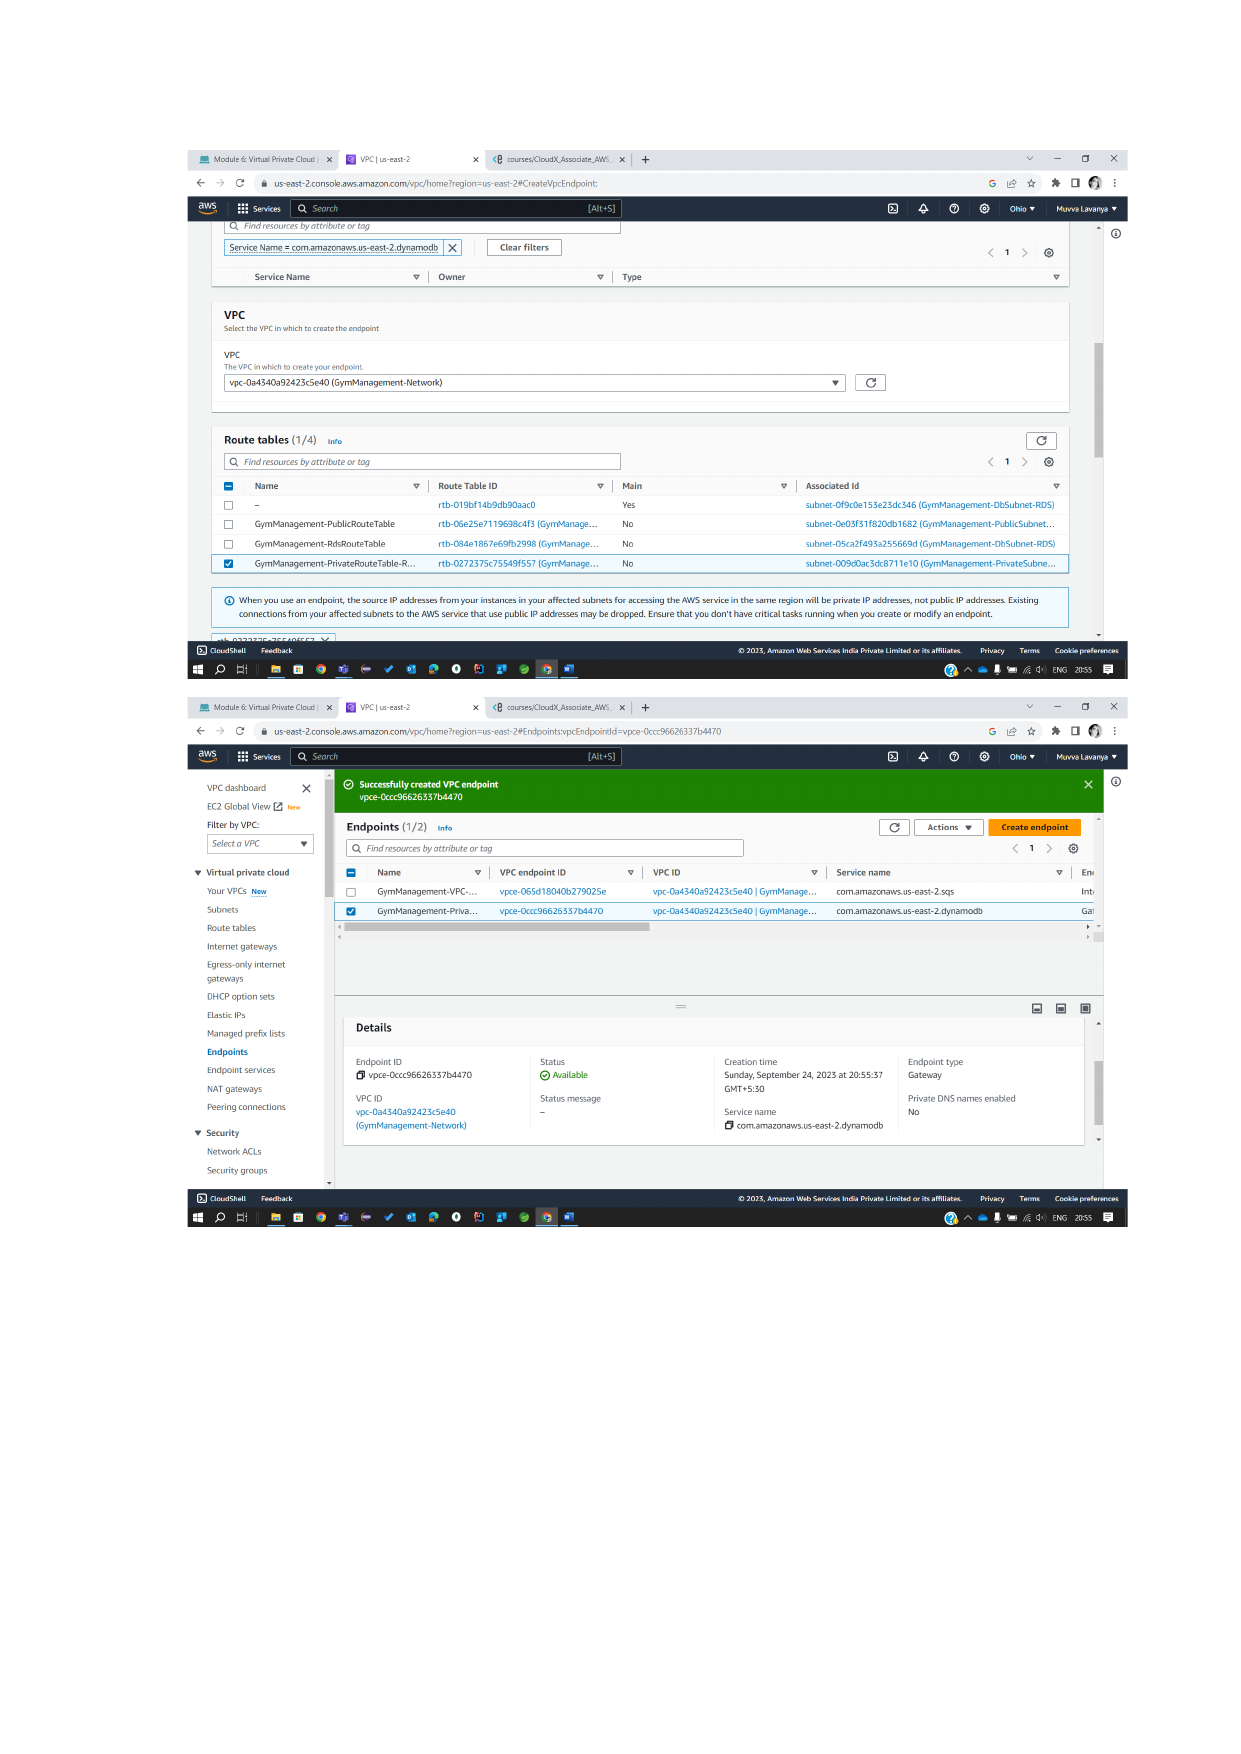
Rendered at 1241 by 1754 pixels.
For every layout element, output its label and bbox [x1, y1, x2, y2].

picture [187, 150, 1128, 679]
picture [187, 697, 1128, 1227]
